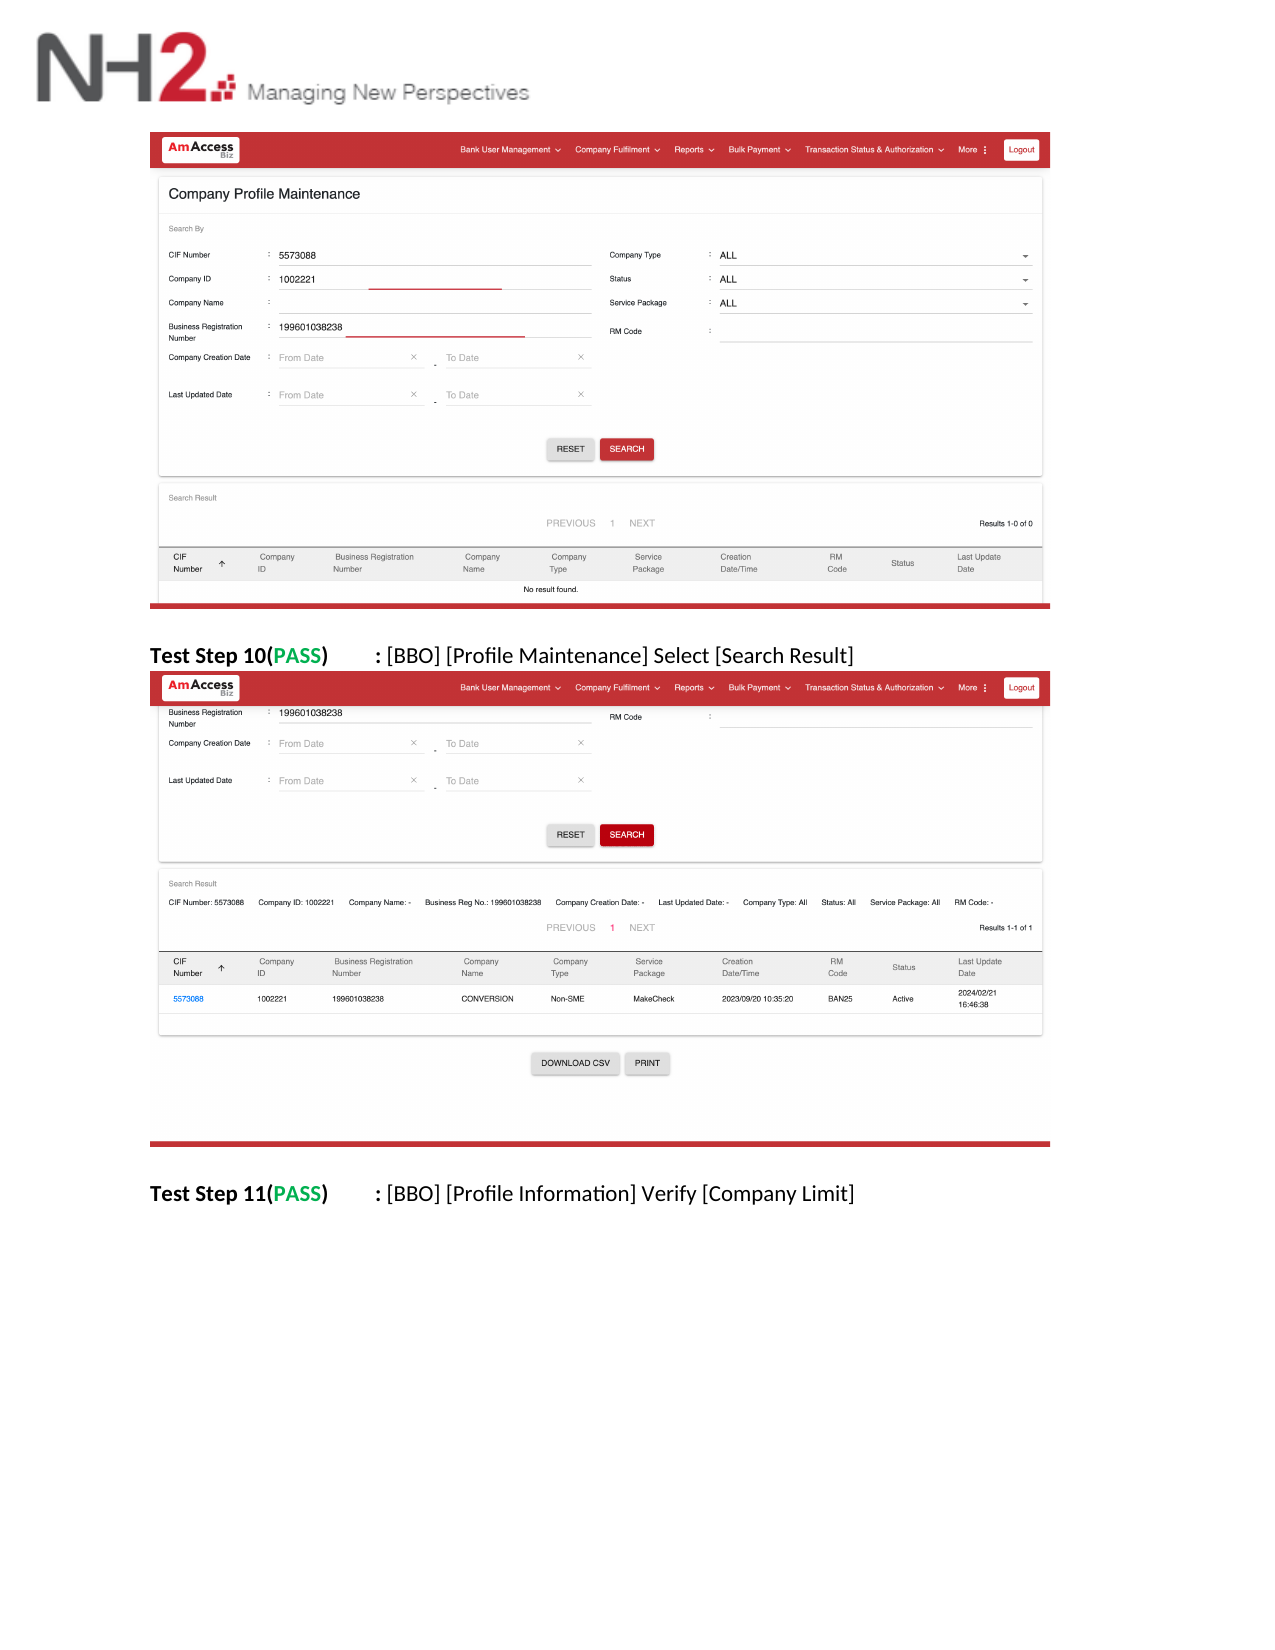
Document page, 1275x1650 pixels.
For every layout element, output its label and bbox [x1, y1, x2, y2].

picture [150, 132, 1050, 609]
picture [150, 671, 1050, 1147]
text [150, 133, 1125, 1207]
picture [26, 23, 540, 111]
